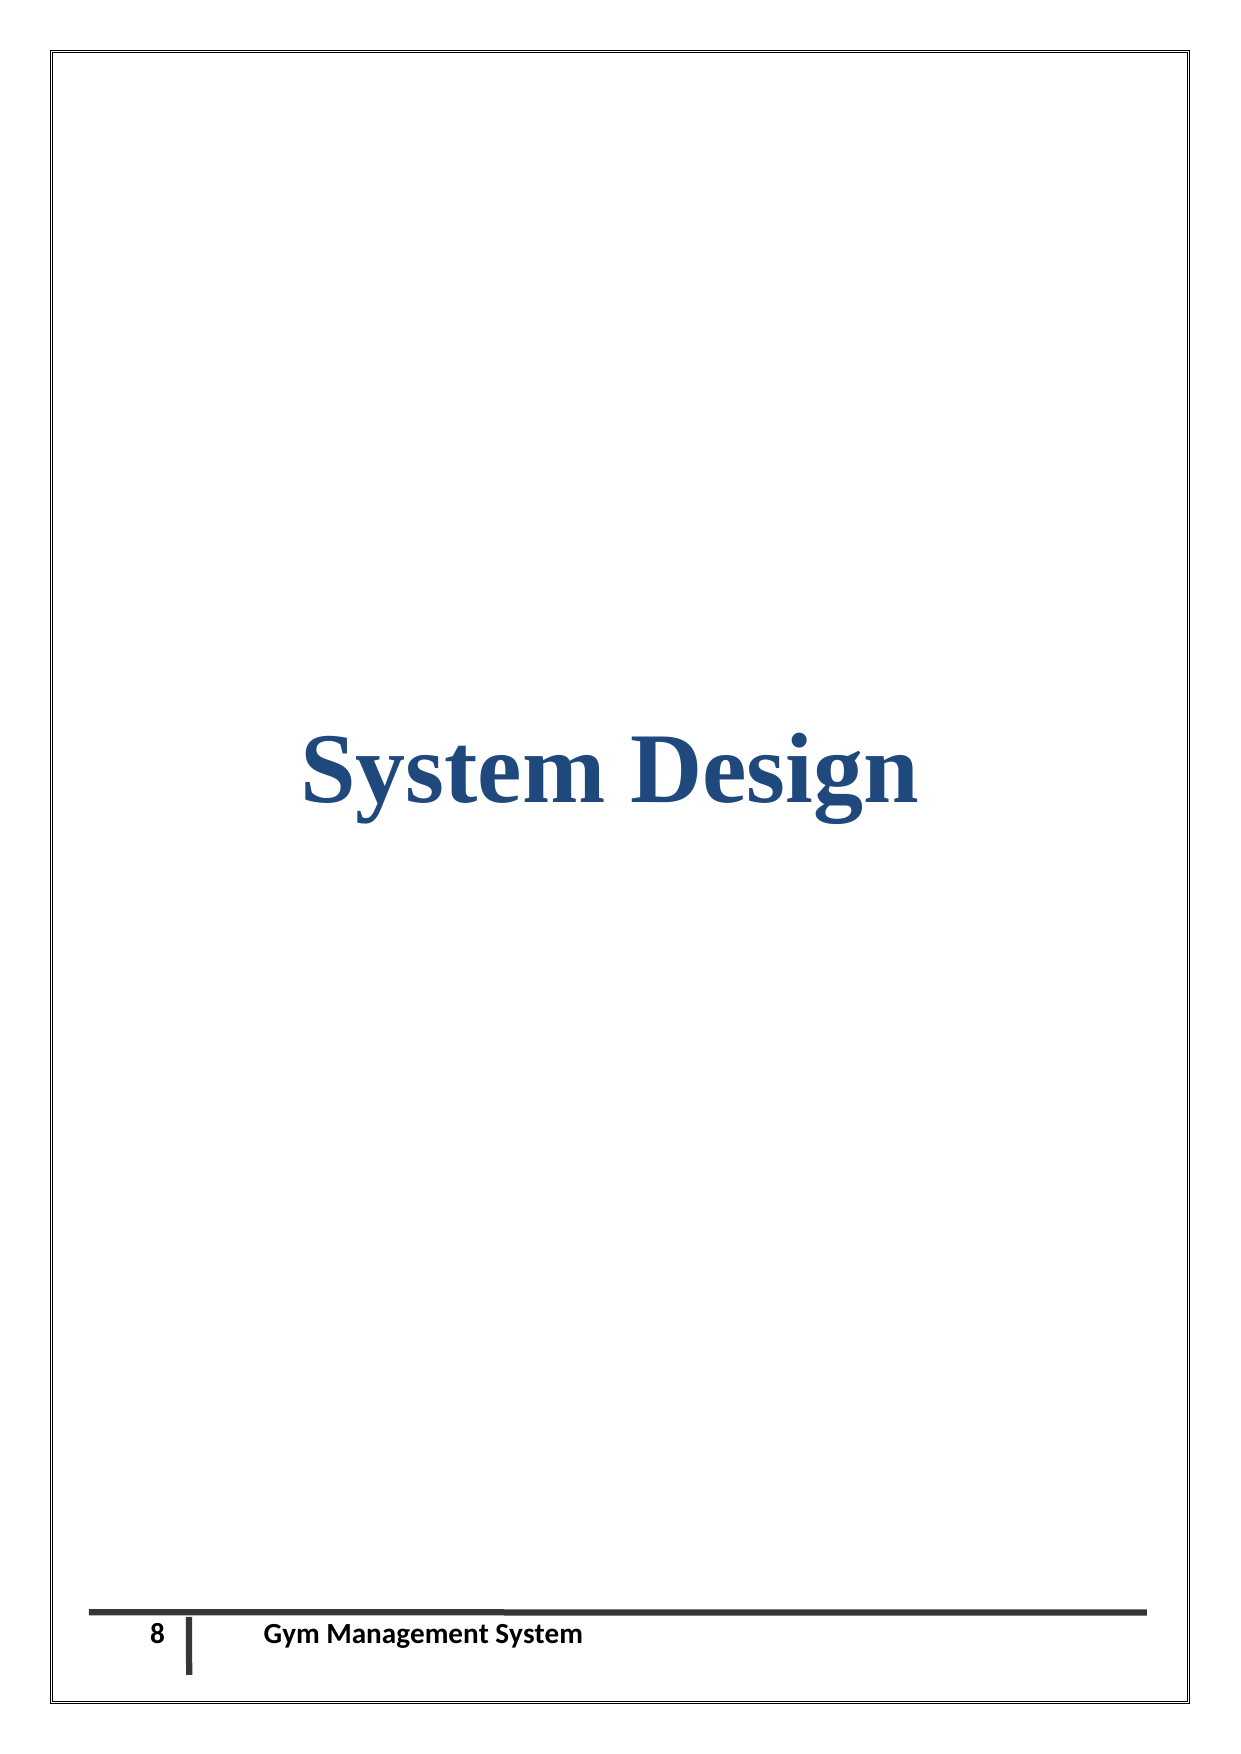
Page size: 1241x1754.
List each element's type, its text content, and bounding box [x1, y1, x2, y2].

list System Design [225, 709, 1090, 824]
